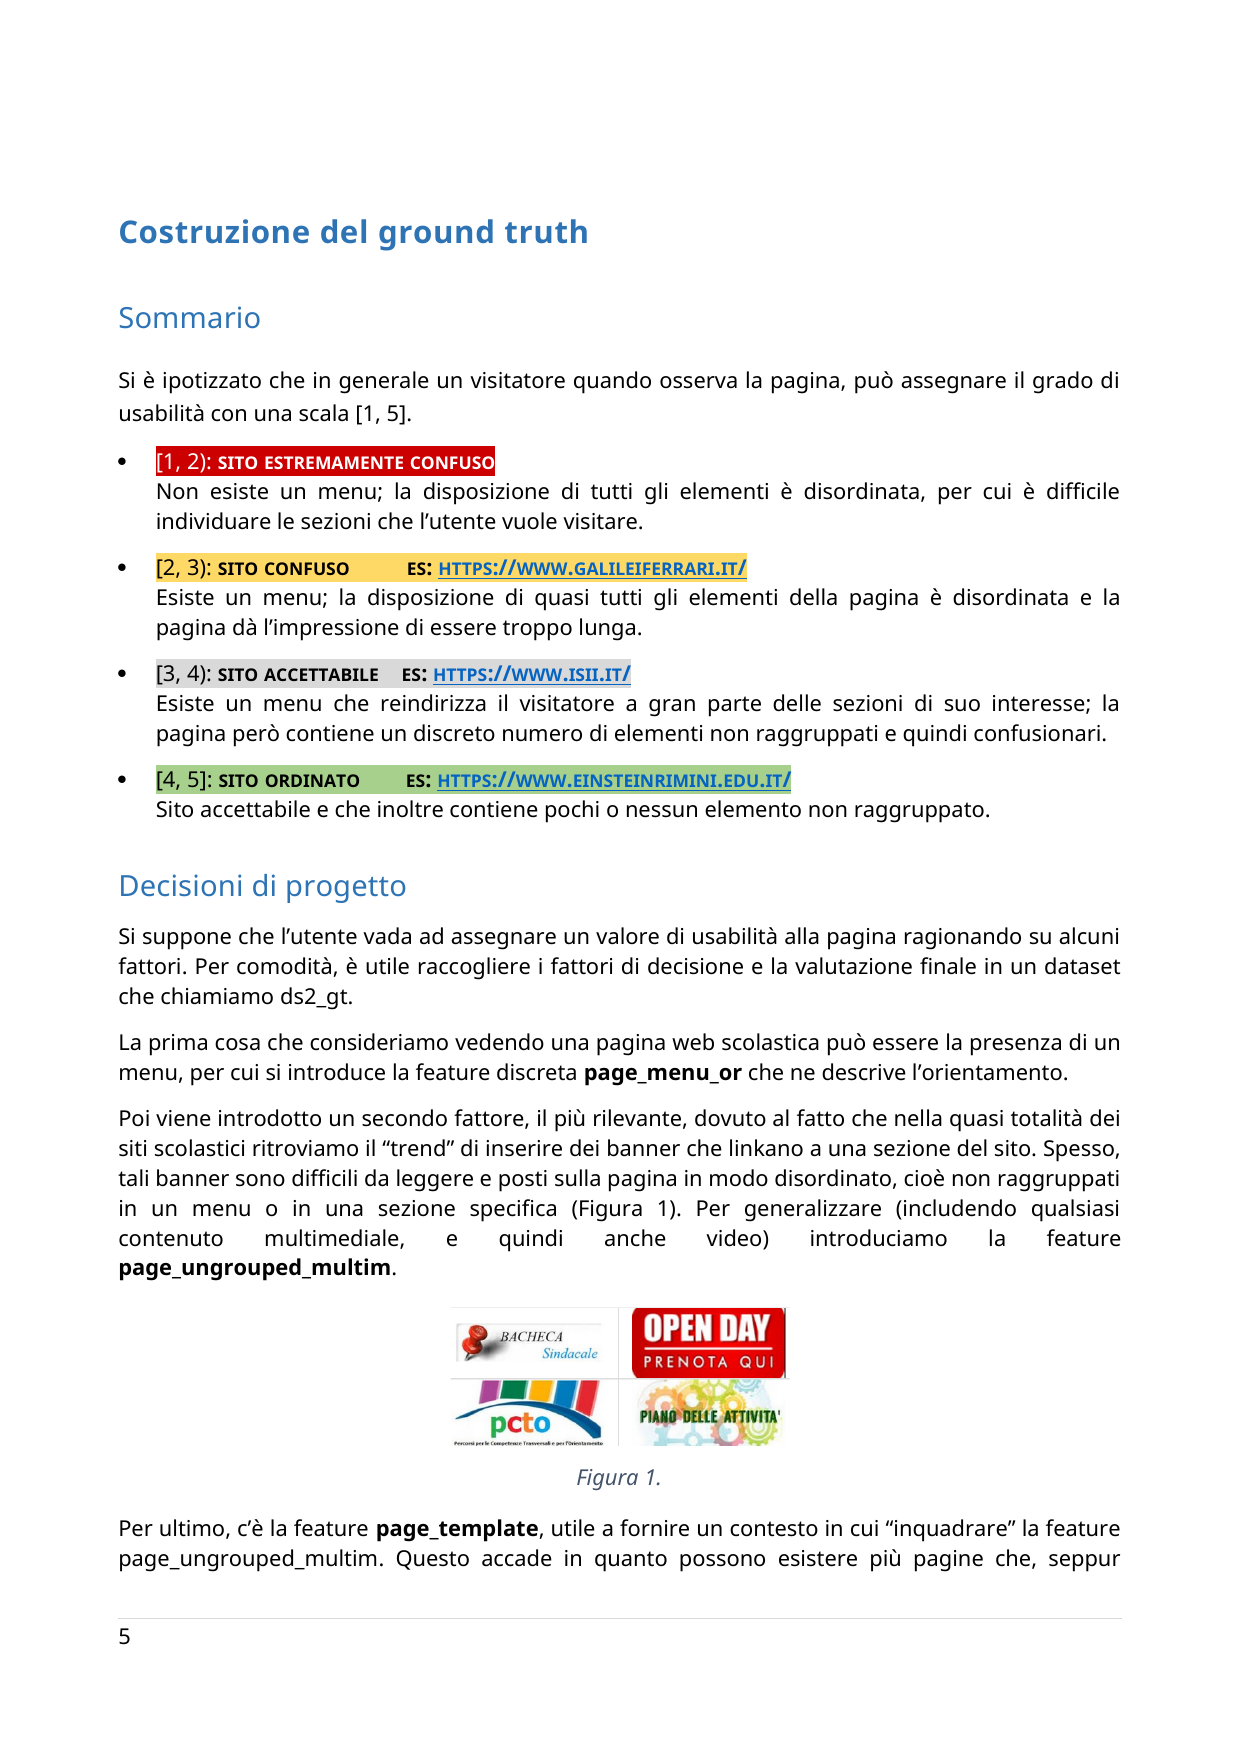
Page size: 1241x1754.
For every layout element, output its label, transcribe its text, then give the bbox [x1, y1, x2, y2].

list [2, 3): sito confuso es: https://www.galileiferrari.it/ Esiste un menu; la disposizione di quasi tutti gli elementi della pagina è disordinata e la pagina dà l’impressione di essere troppo lunga. [118, 552, 1122, 642]
picture [450, 1298, 790, 1446]
list [4, 5]: sito ordinato es: https://www.einsteinrimini.edu.it/ Sito accettabile e che inoltre contiene pochi o nessun elemento non raggruppato. [118, 764, 1122, 824]
subtitle Decisioni di progetto [118, 866, 1122, 905]
text La prima cosa che consideriamo vedendo una pagina web scolastica può essere la presenza di un menu, per cui si introduce la feature discreta page_menu_or che ne descrive l’orientamento. [118, 1027, 1122, 1087]
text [118, 1513, 1122, 1572]
list [3, 4): sito accettabile es: https://www.isii.it/ Esiste un menu che reindirizza il visitatore a gran parte delle sezioni di suo interesse; la pagina però contiene un discreto numero di elementi non raggruppati e quindi confusionari. [118, 658, 1122, 748]
subtitle Costruzione del ground truth [118, 210, 1122, 253]
text Poi viene introdotto un secondo fattore, il più rilevante, dovuto al fatto che nella quasi totalità dei siti scolastici ritroviamo il “trend” di inserire dei banner che linkano a una sezione del sito. Spesso, tali banner sono difficili da leggere e posti sulla pagina in modo disordinato, cioè non raggruppati in un menu o in una sezione specifica (Figura 1). Per generalizzare (includendo qualsiasi contenuto multimediale, e quindi anche video) introduciamo la feature page_ungrouped_multim. [118, 1103, 1122, 1282]
text Si suppone che l’utente vada ad assegnare un valore di usabilità alla pagina ragionando su alcuni fattori. Per comodità, è utile raccogliere i fattori di decisione e la valutazione finale in un dataset che chiamiamo ds2_gt. [118, 921, 1122, 1010]
list [1, 2): sito estremamente confuso Non esiste un menu; la disposizione di tutti gli elementi è disordinata, per cui è difficile individuare le sezioni che l’utente vuole visitare. [118, 446, 1122, 536]
text Si è ipotizzato che in generale un visitatore quando osserva la pagina, può assegnare il grado di usabilità con una scala [1, 5]. [118, 366, 1122, 427]
subtitle Sommario [118, 298, 1122, 337]
